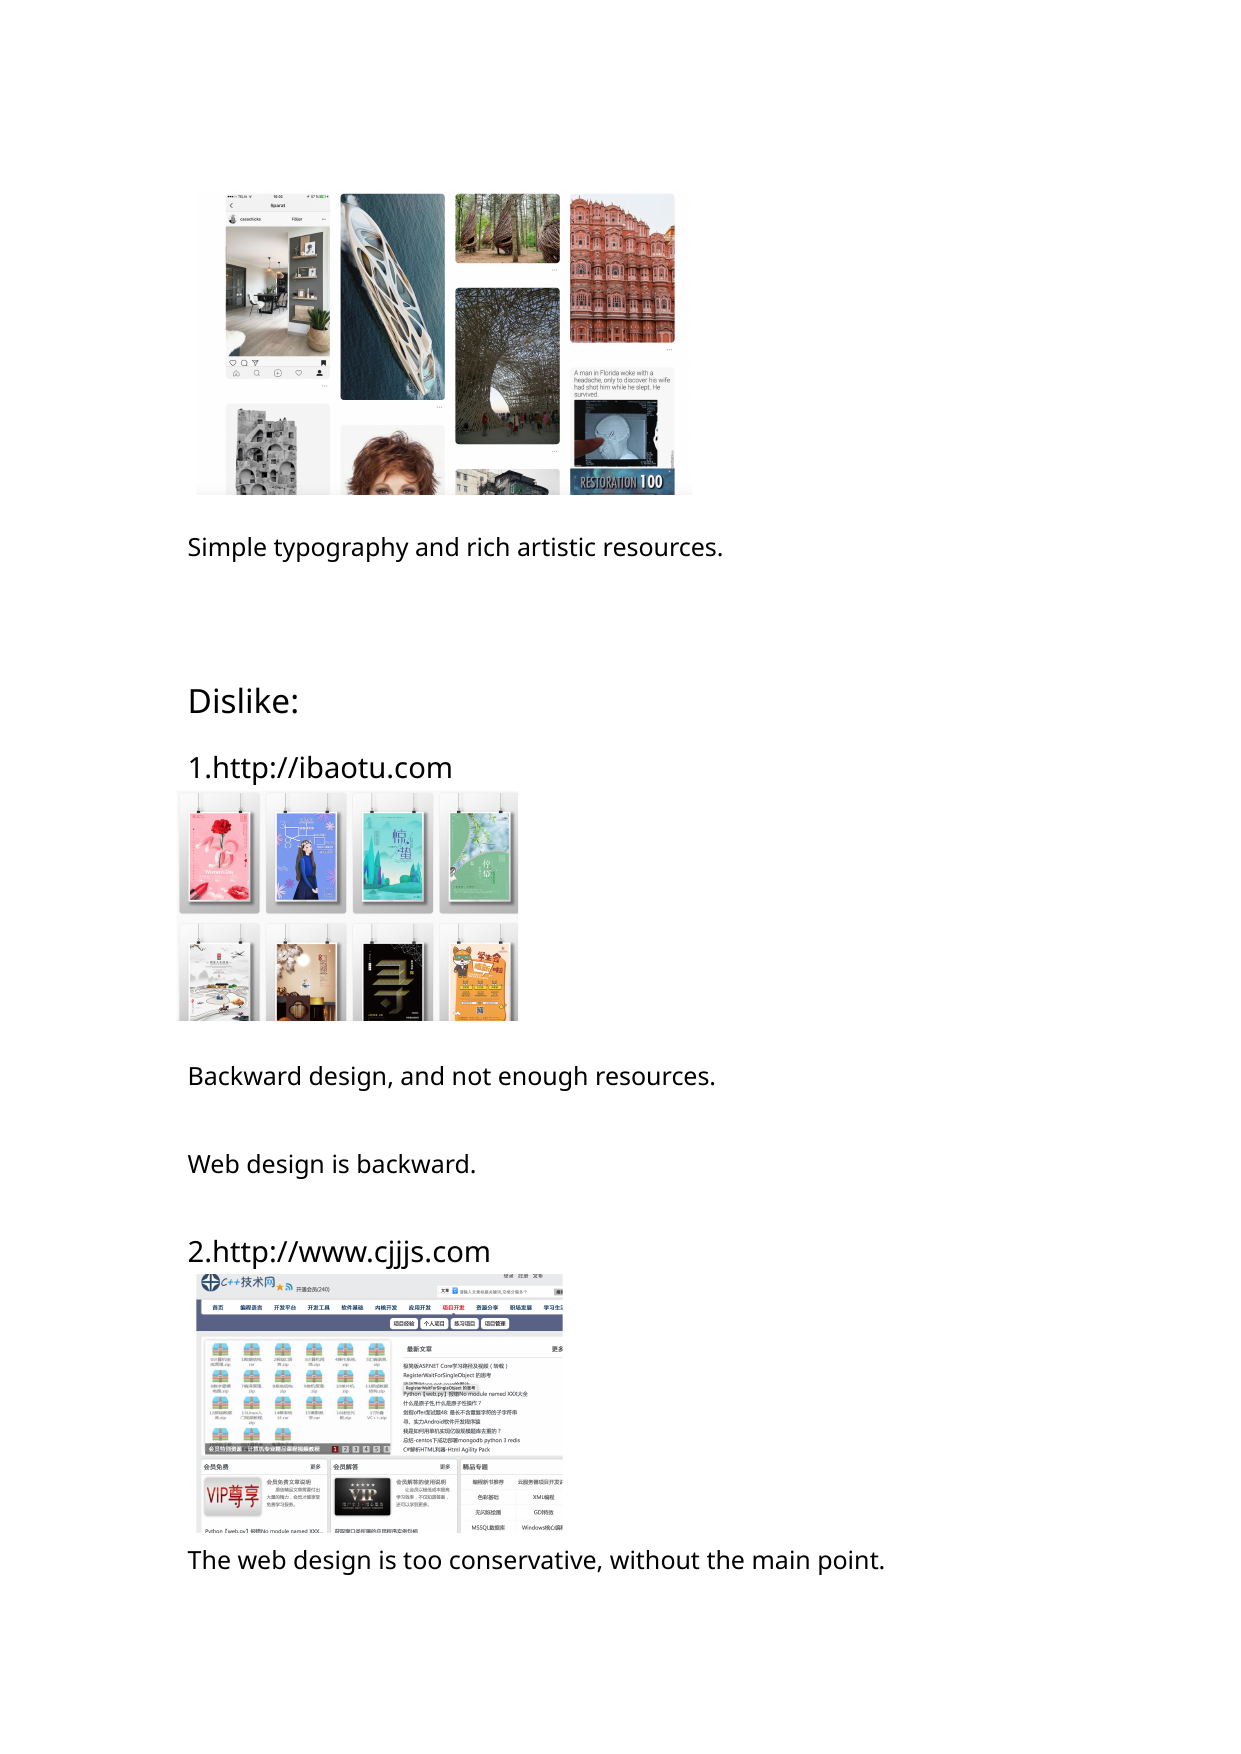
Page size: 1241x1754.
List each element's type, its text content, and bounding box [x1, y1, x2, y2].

picture [196, 187, 693, 495]
text The web design is too conservative, without the main point. [187, 1538, 1053, 1582]
text Simple typography and rich artistic resources. [187, 524, 1053, 568]
picture [176, 791, 519, 1021]
text 1.http://ibaotu.com [187, 745, 1053, 789]
picture [196, 1274, 563, 1533]
text Backward design, and not enough resources. [187, 1053, 1053, 1097]
text Web design is backward. [187, 1141, 1053, 1185]
text 2.http://www.cjjjs.com [187, 1229, 1053, 1273]
text Dislike: [187, 657, 1053, 745]
